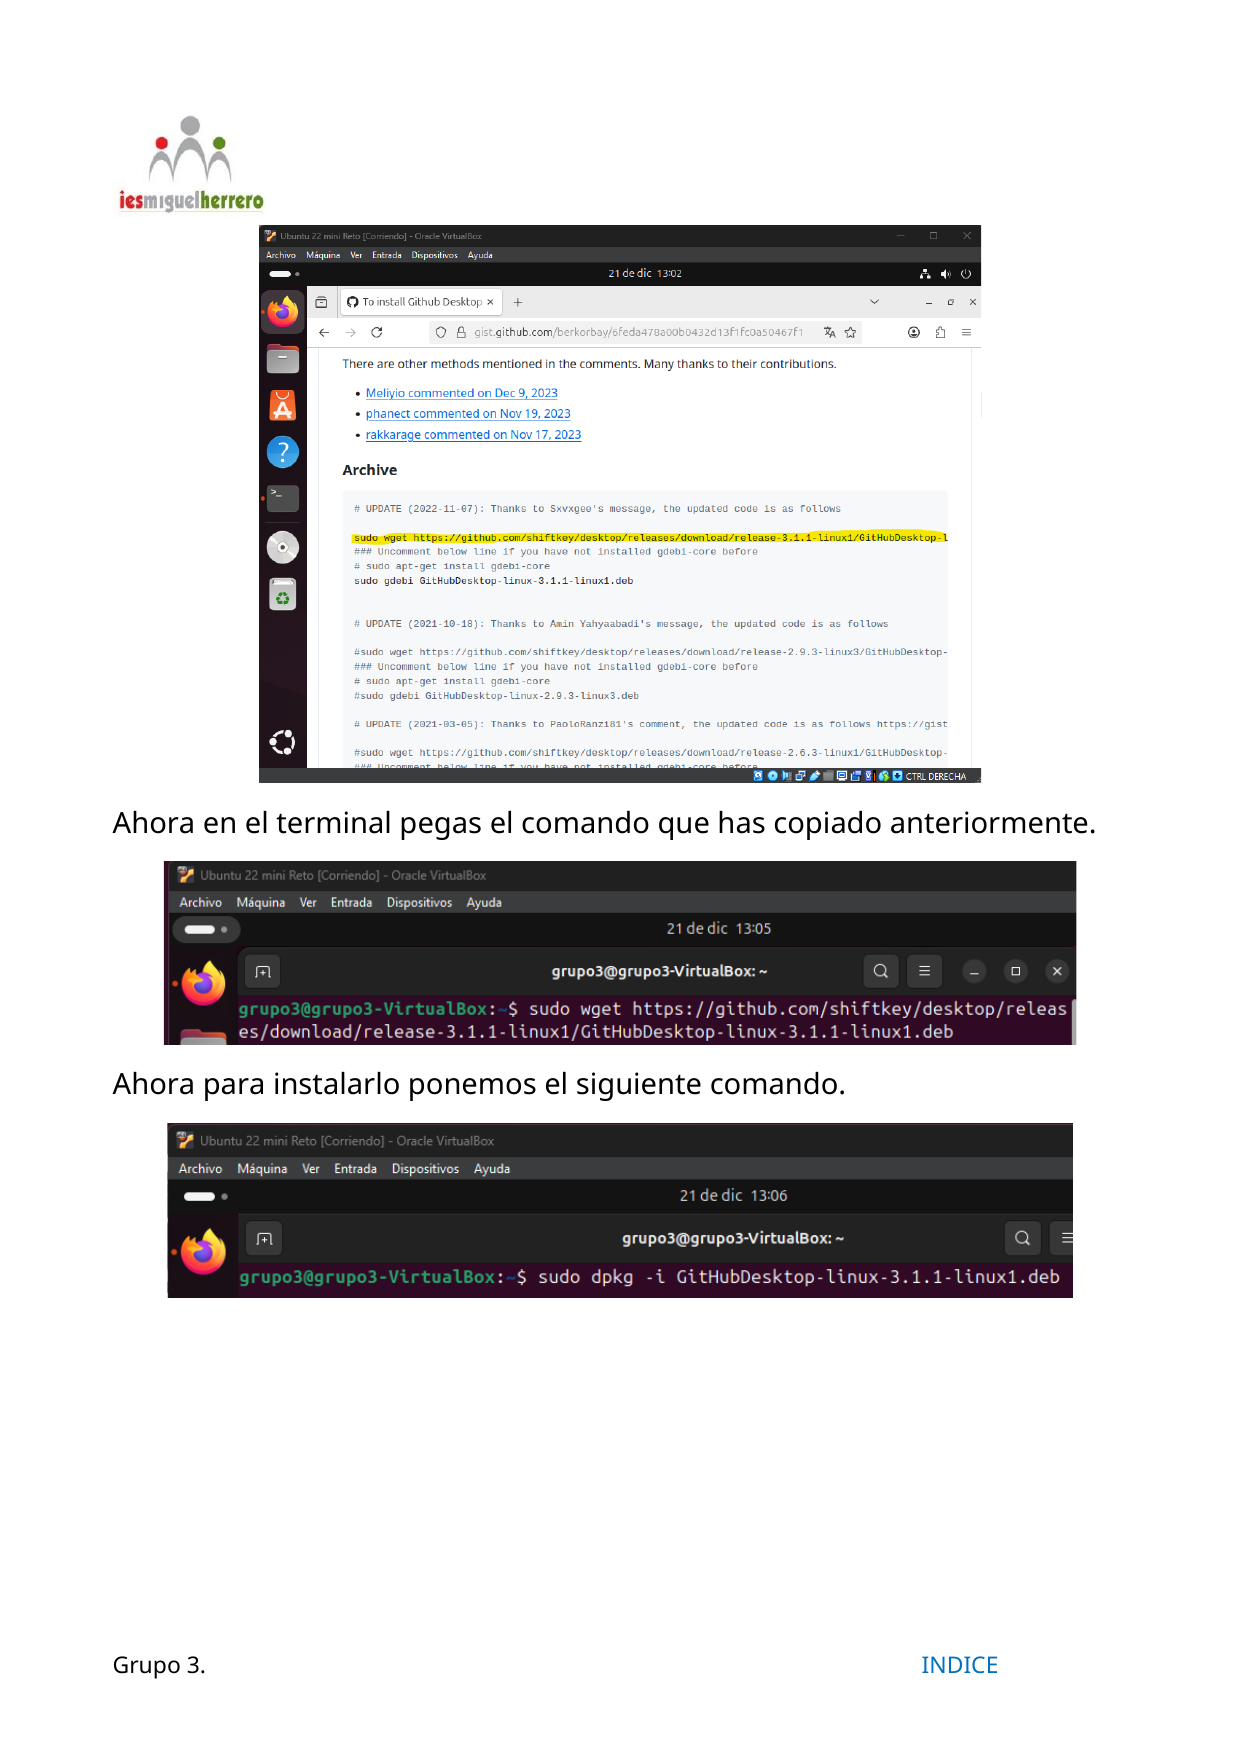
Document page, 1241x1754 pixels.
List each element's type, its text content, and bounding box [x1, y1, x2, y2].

text Ahora para instalarlo ponemos el siguiente comando. [112, 1064, 1128, 1103]
picture [167, 1123, 1073, 1298]
picture [112, 105, 982, 783]
text Ahora en el terminal pegas el comando que has copiado anteriormente. [112, 802, 1128, 842]
picture [163, 861, 1077, 1045]
